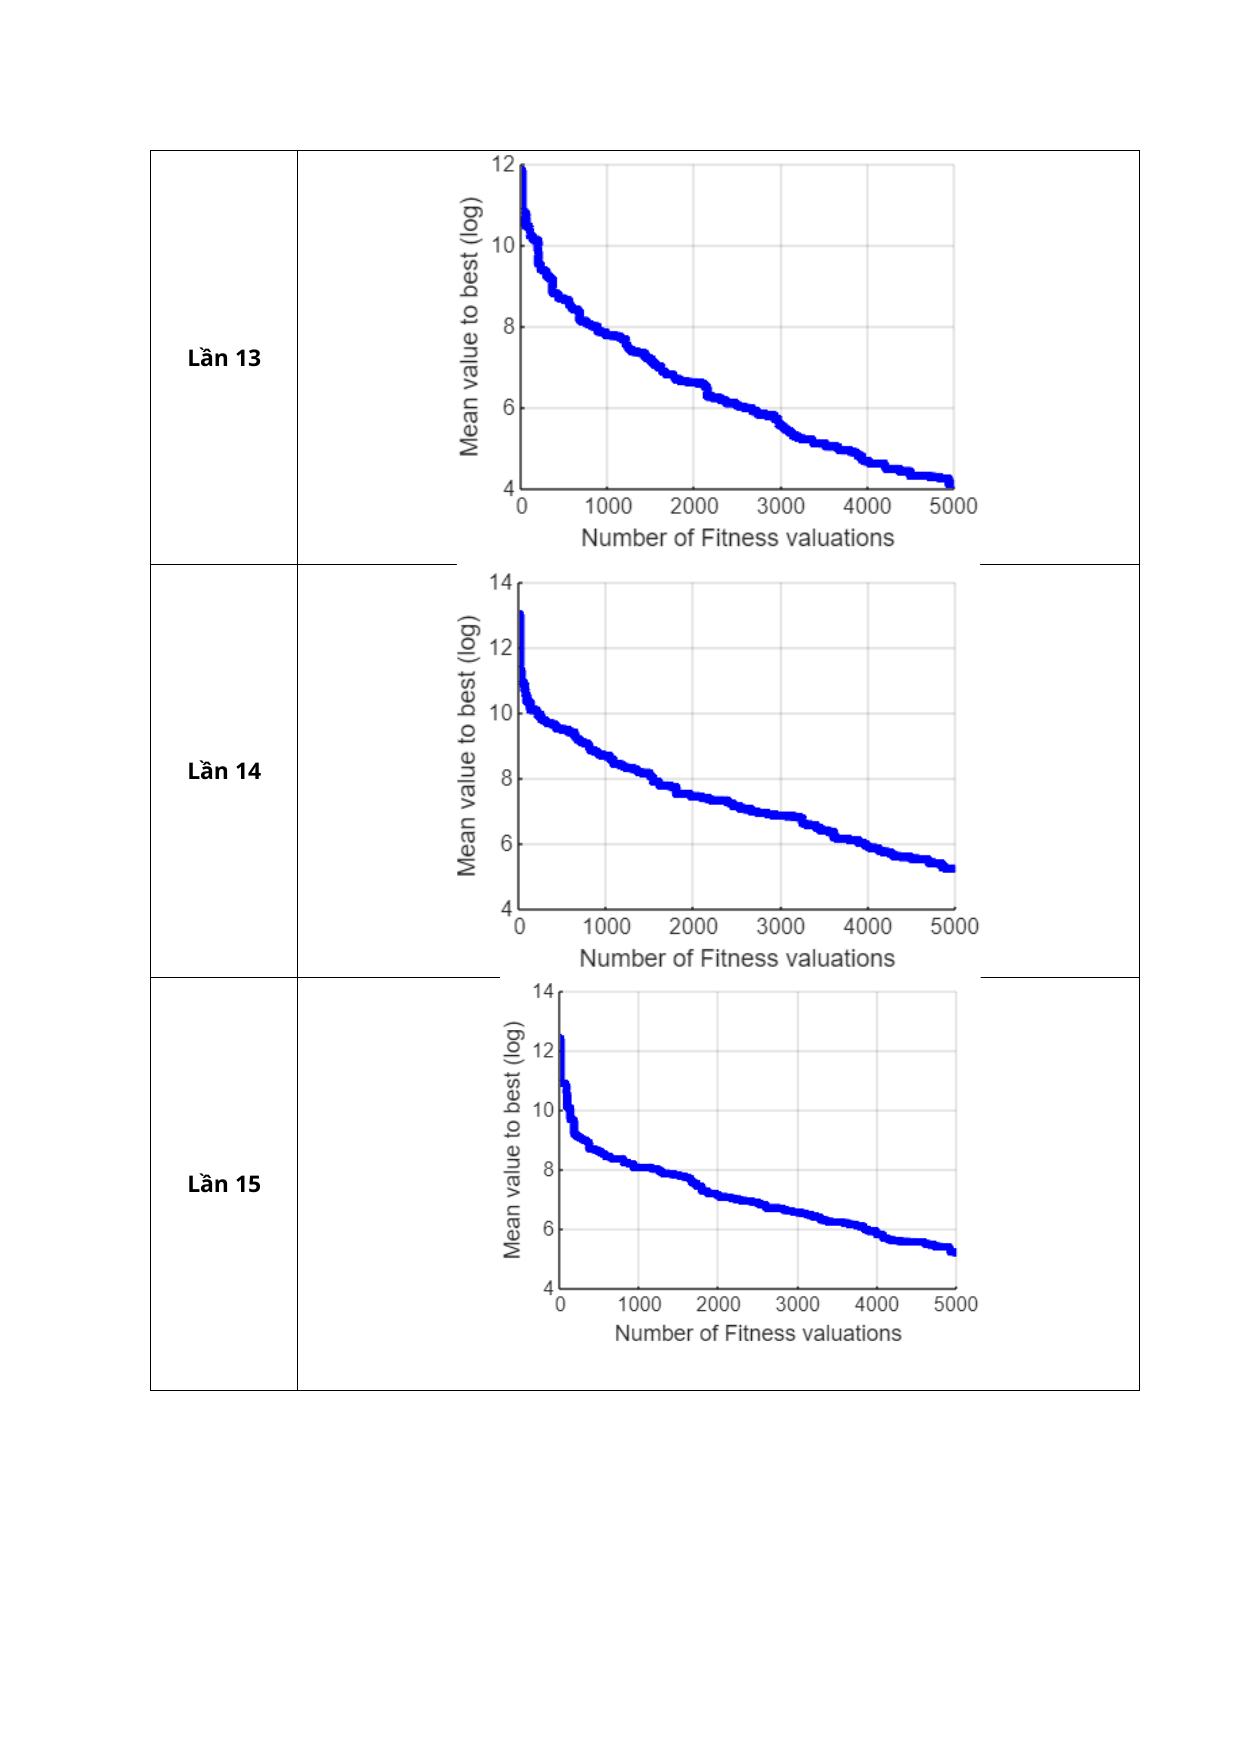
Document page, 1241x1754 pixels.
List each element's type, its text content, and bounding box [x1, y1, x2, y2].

picture [500, 977, 981, 1346]
table_cell [298, 565, 1139, 977]
table_cell [298, 151, 1139, 563]
table_cell Lần 15 [151, 978, 297, 1390]
picture [456, 564, 981, 971]
table_cell Lần 13 [151, 151, 297, 563]
picture [456, 151, 981, 549]
table_cell Lần 14 [151, 565, 297, 977]
table_cell [298, 978, 1139, 1390]
